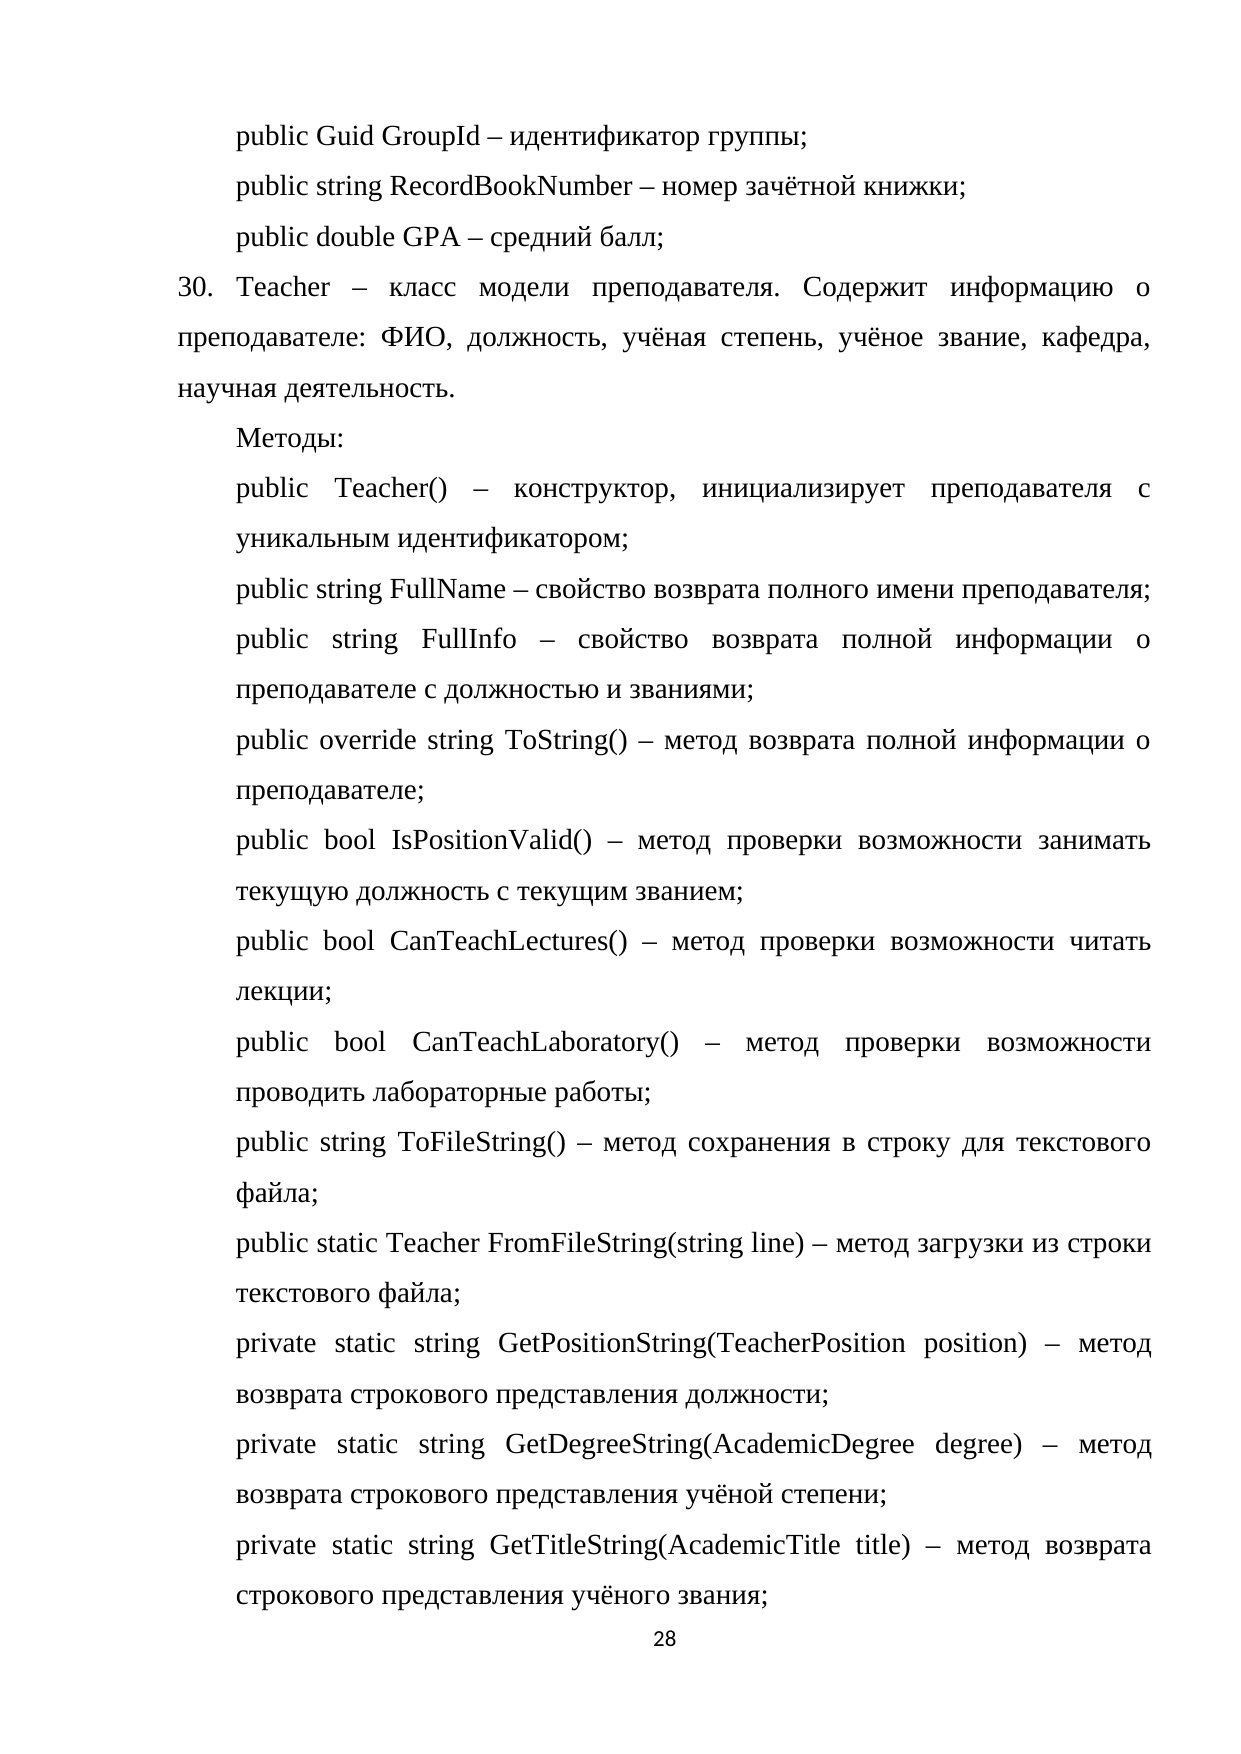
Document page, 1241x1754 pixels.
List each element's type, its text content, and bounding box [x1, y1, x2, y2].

text public bool CanTeachLaboratory() – метод проверки возможности проводить лабораторные работы; [236, 1024, 1152, 1108]
text public Teacher() – конструктор, инициализирует преподавателя с уникальным идентификатором; [236, 470, 1152, 554]
text private static string GetPositionString(TeacherPosition position) – метод возврата строкового представления должности; [236, 1326, 1152, 1409]
text public string FullInfo – свойство возврата полной информации о преподавателе с должностью и званиями; [236, 621, 1152, 705]
text 30. Teacher – класс модели преподавателя. Содержит информацию о преподавателе: ФИО, должность, учёная степень, учёное звание, кафедра, научная деятельность. [177, 269, 1152, 403]
text public string ToFileString() – метод сохранения в строку для текстового файла; [236, 1124, 1152, 1208]
text public static Teacher FromFileString(string line) – метод загрузки из строки текстового файла; [236, 1225, 1152, 1309]
text public string RecordBookNumber – номер зачётной книжки; [236, 168, 1152, 202]
text public override string ToString() – метод возврата полной информации о преподавателе; [236, 722, 1152, 806]
text public double GPA – средний балл; [236, 219, 1152, 252]
text private static string GetDegreeString(AcademicDegree degree) – метод возврата строкового представления учёной степени; [236, 1426, 1152, 1510]
text Методы: [236, 420, 1152, 453]
text public bool CanTeachLectures() – метод проверки возможности читать лекции; [236, 923, 1152, 1007]
text private static string GetTitleString(AcademicTitle title) – метод возврата строкового представления учёного звания; [236, 1527, 1152, 1611]
text public bool IsPositionValid() – метод проверки возможности занимать текущую должность с текущим званием; [236, 822, 1152, 906]
text public string FullName – свойство возврата полного имени преподавателя; [236, 571, 1152, 604]
text public Guid GroupId – идентификатор группы; [236, 118, 1152, 152]
